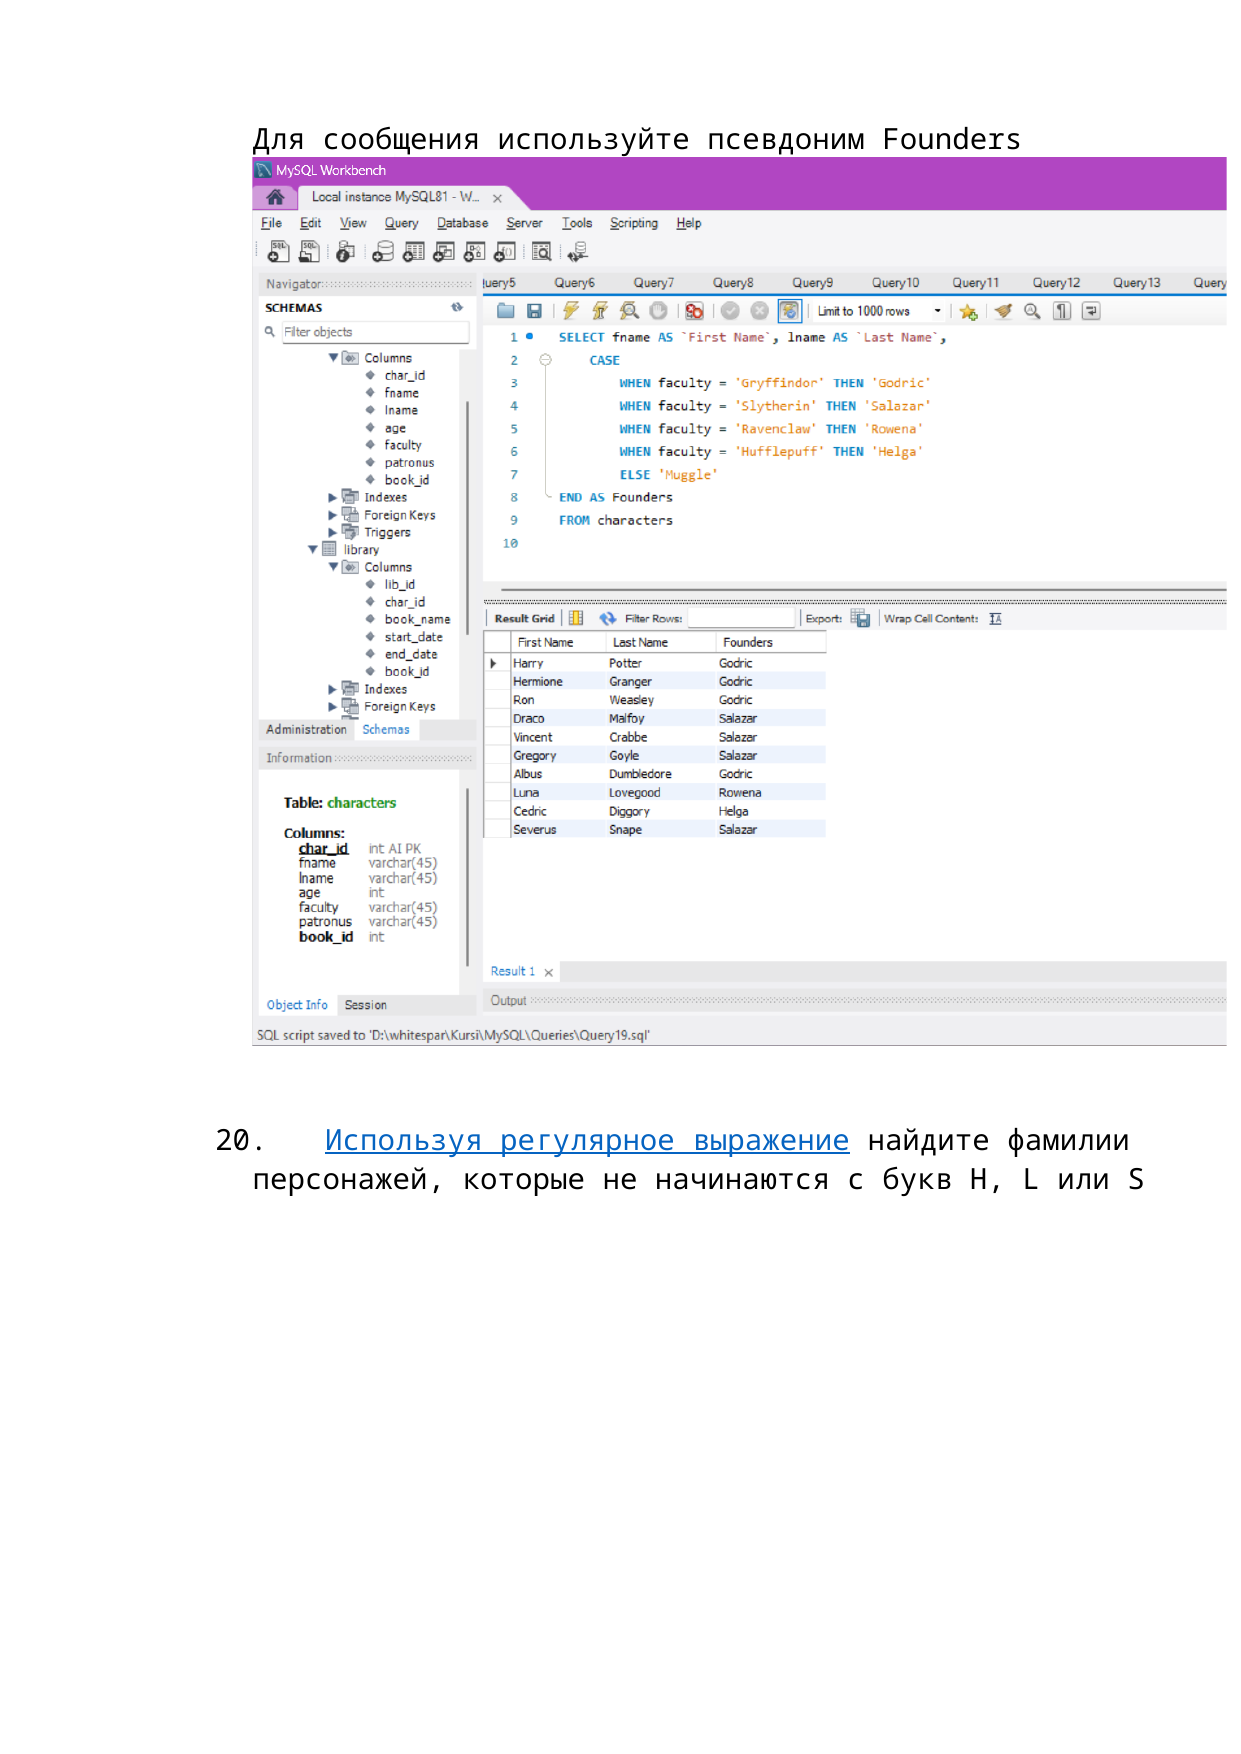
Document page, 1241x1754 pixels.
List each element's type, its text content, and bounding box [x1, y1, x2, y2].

text Для сообщения используйте псевдоним Founders [252, 118, 1152, 157]
list Используя регулярное выражение найдите фамилии персонажей, которые не начинаются с букв H, L или S и выведите их [215, 1119, 1152, 1198]
picture [252, 157, 1227, 1046]
